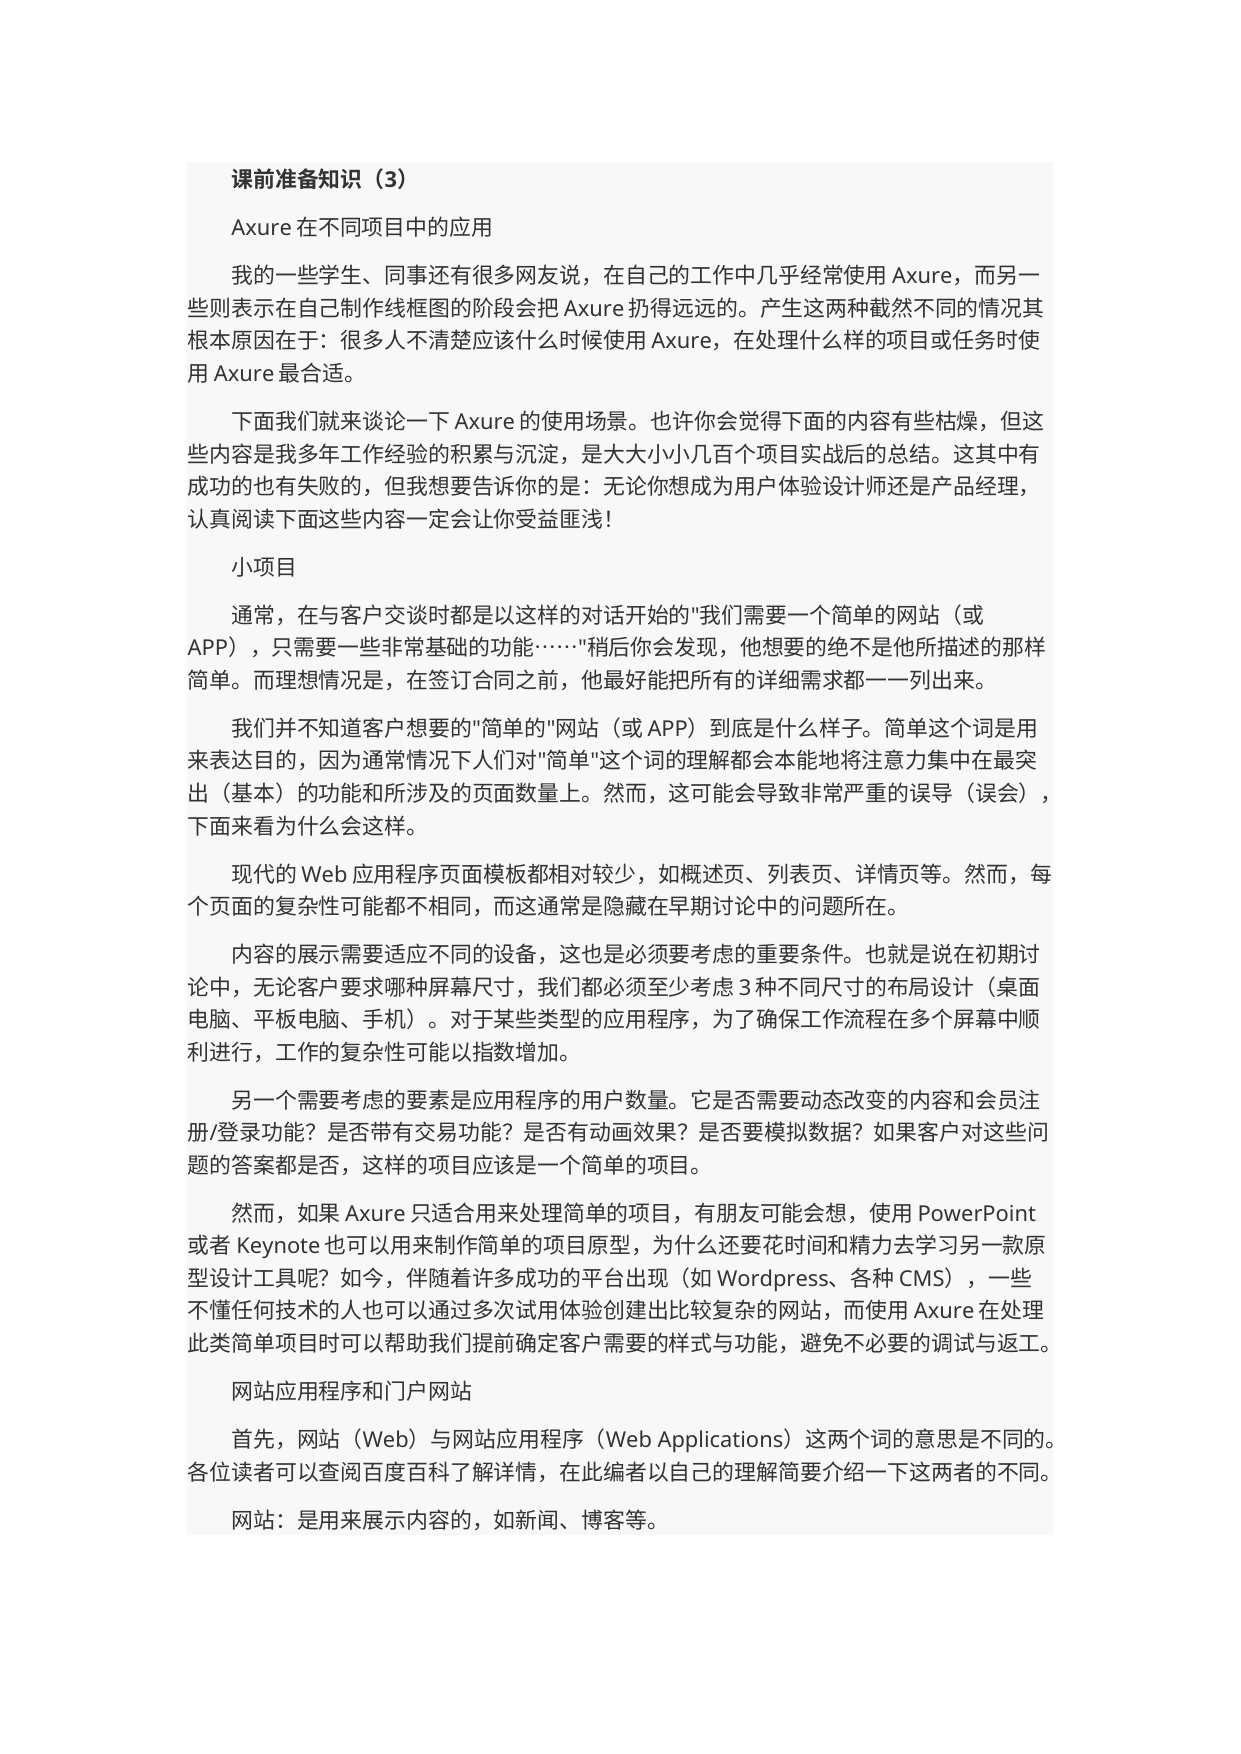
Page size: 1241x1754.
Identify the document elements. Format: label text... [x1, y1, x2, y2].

text 小项目 [187, 549, 1053, 582]
text 通常，在与客户交谈时都是以这样的对话开始的"我们需要一个简单的网站（或APP），只需要一些非常基础的功能……"稍后你会发现，他想要的绝不是他所描述的那样简单。而理想情况是，在签订合同之前，他最好能把所有的详细需求都一一列出来。 [187, 598, 1053, 695]
text 首先，网站（Web）与网站应用程序（Web Applications）这两个词的意思是不同的。各位读者可以查阅百度百科了解详情，在此编者以自己的理解简要介绍一下这两者的不同。 [187, 1422, 1053, 1487]
text 我们并不知道客户想要的"简单的"网站（或APP）到底是什么样子。简单这个词是用来表达目的，因为通常情况下人们对"简单"这个词的理解都会本能地将注意力集中在最突出（基本）的功能和所涉及的页面数量上。然而，这可能会导致非常严重的误导（误会），下面来看为什么会这样。 [187, 711, 1053, 841]
text 内容的展示需要适应不同的设备，这也是必须要考虑的重要条件。也就是说在初期讨论中，无论客户要求哪种屏幕尺寸，我们都必须至少考虑3种不同尺寸的布局设计（桌面电脑、平板电脑、手机）。对于某些类型的应用程序，为了确保工作流程在多个屏幕中顺利进行，工作的复杂性可能以指数增加。 [187, 937, 1053, 1067]
text 网站：是用来展示内容的，如新闻、博客等。 [187, 1503, 1053, 1535]
text 网站应用程序和门户网站 [187, 1374, 1053, 1406]
text 课前准备知识（3） [187, 162, 1053, 194]
text 现代的Web应用程序页面模板都相对较少，如概述页、列表页、详情页等。然而，每个页面的复杂性可能都不相同，而这通常是隐藏在早期讨论中的问题所在。 [187, 856, 1053, 921]
text Axure在不同项目中的应用 [187, 210, 1053, 243]
text 另一个需要考虑的要素是应用程序的用户数量。它是否需要动态改变的内容和会员注册/登录功能？是否带有交易功能？是否有动画效果？是否要模拟数据？如果客户对这些问题的答案都是否，这样的项目应该是一个简单的项目。 [187, 1083, 1053, 1180]
text 然而，如果Axure只适合用来处理简单的项目，有朋友可能会想，使用PowerPoint 或者 Keynote也可以用来制作简单的项目原型，为什么还要花时间和精力去学习另一款原型设计工具呢？如今，伴随着许多成功的平台出现（如Wordpress、各种CMS），一些不懂任何技术的人也可以通过多次试用体验创建出比较复杂的网站，而使用Axure在处理此类简单项目时可以帮助我们提前确定客户需要的样式与功能，避免不必要的调试与返工。 [187, 1196, 1053, 1358]
text 我的一些学生、同事还有很多网友说，在自己的工作中几乎经常使用Axure，而另一些则表示在自己制作线框图的阶段会把Axure扔得远远的。产生这两种截然不同的情况其根本原因在于：很多人不清楚应该什么时候使用Axure，在处理什么样的项目或任务时使用Axure最合适。 [187, 258, 1053, 388]
text 下面我们就来谈论一下Axure的使用场景。也许你会觉得下面的内容有些枯燥，但这些内容是我多年工作经验的积累与沉淀，是大大小小几百个项目实战后的总结。这其中有成功的也有失败的，但我想要告诉你的是：无论你想成为用户体验设计师还是产品经理，认真阅读下面这些内容一定会让你受益匪浅！ [187, 404, 1053, 534]
